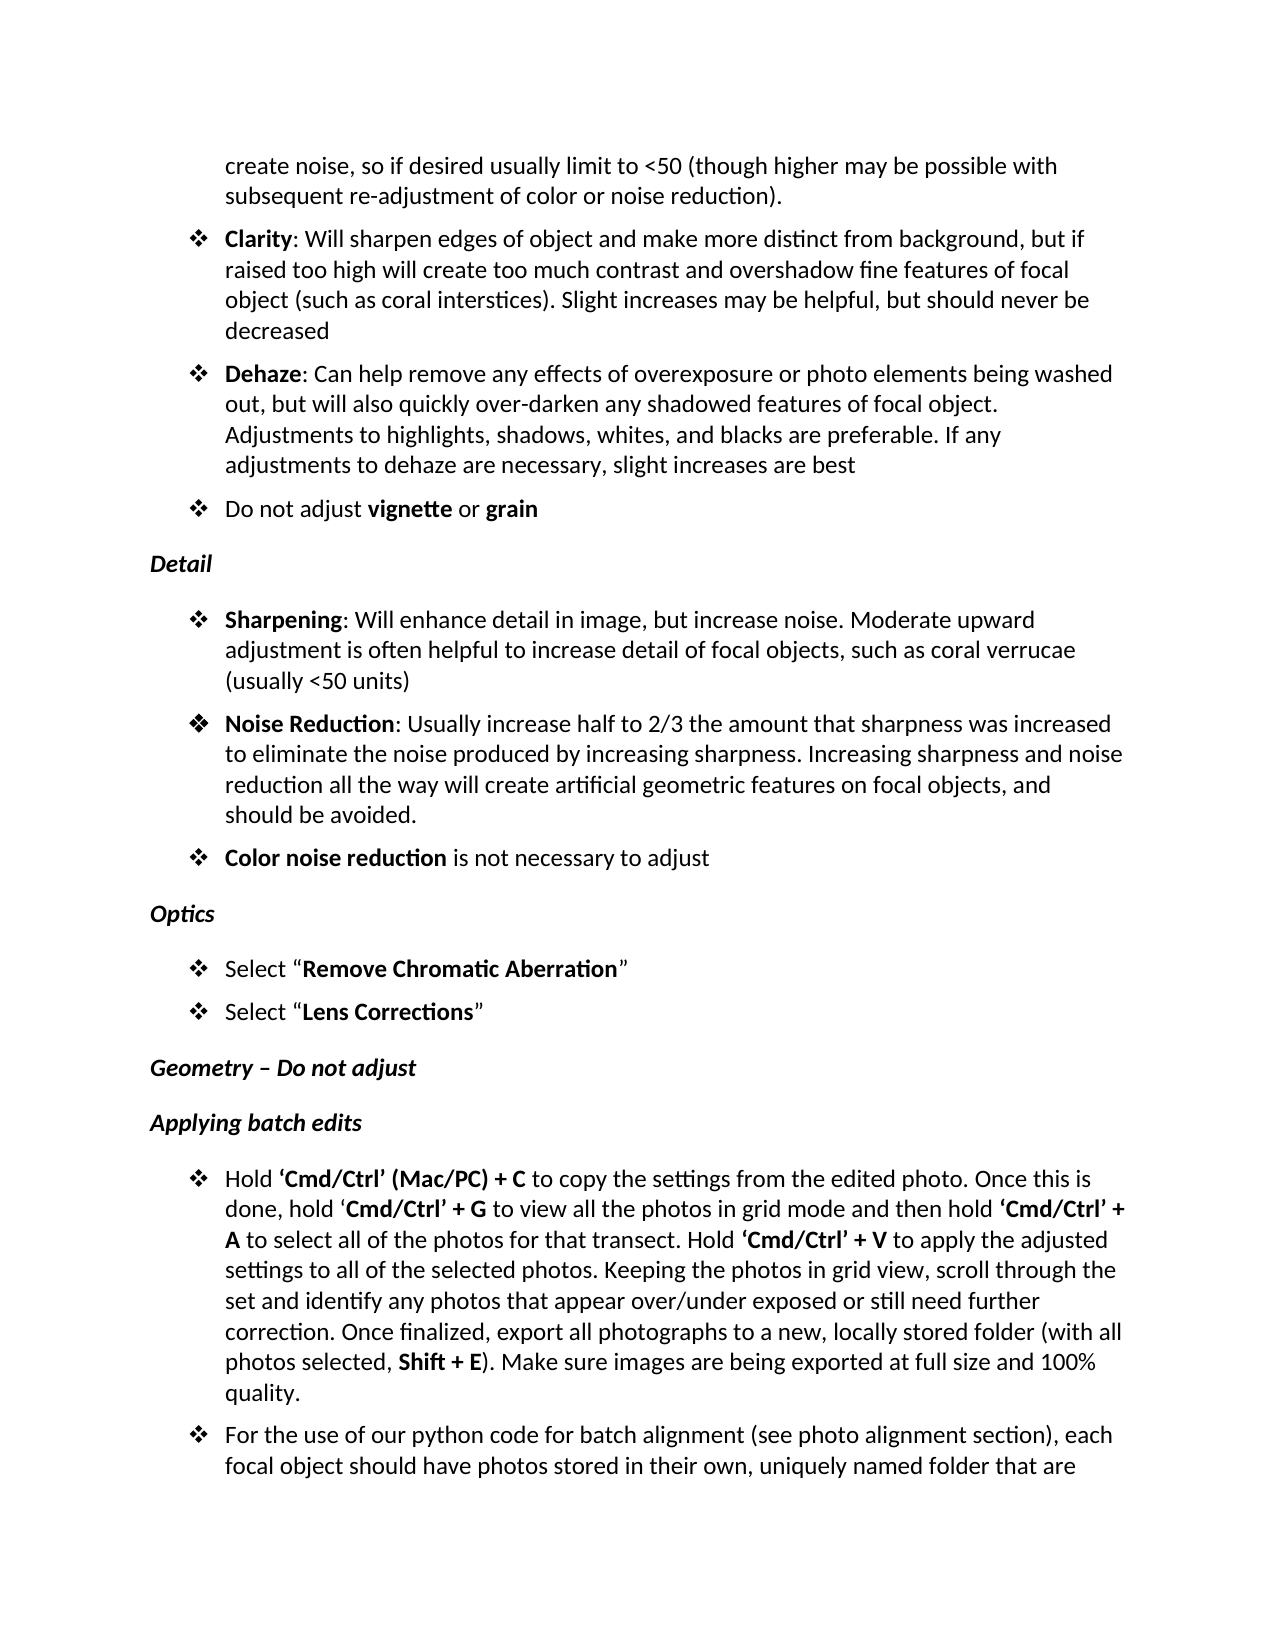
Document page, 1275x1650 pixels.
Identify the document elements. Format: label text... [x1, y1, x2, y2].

list Noise Reduction: Usually increase half to 2/3 the amount that sharpness was increased to eliminate the noise produced by increasing sharpness. Increasing sharpness and noise reduction all the way will create artificial geometric features on focal objects, and should be avoided. [187, 708, 1125, 830]
text Optics [150, 898, 1125, 928]
list Hold ‘Cmd/Ctrl’ (Mac/PC) + C to copy the settings from the edited photo. Once this is done, hold ‘Cmd/Ctrl’ + G to view all the photos in grid mode and then hold ‘Cmd/Ctrl’ + A to select all of the photos for that transect. Hold ‘Cmd/Ctrl’ + V to apply the adjusted settings to all of the selected photos. Keeping the photos in grid view, scroll through the set and identify any photos that appear over/under exposed or still need further correction. Once finalized, export all photographs to a new, locally stored folder (with all photos selected, Shift + E). Make sure images are being exported at full size and 100% quality. [187, 1163, 1125, 1407]
text Detail [150, 548, 1125, 579]
text Applying batch edits [150, 1107, 1125, 1138]
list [187, 150, 1125, 211]
list Select “Remove Chromatic Aberration” [187, 953, 1125, 984]
list Dehaze: Can help remove any effects of overexposure or photo elements being washed out, but will also quickly over-darken any shadowed features of focal object. Adjustments to highlights, shadows, whites, and blacks are preferable. If any adjustments to dehaze are necessary, slight increases are best [187, 358, 1125, 480]
list Sharpening: Will enhance detail in image, but increase noise. Moderate upward adjustment is often helpful to increase detail of focal objects, such as coral verrucae (usually <50 units) [187, 604, 1125, 695]
list Color noise reduction is not necessary to adjust [187, 842, 1125, 873]
text Geometry – Do not adjust [150, 1052, 1125, 1082]
list Select “Lens Corrections” [187, 996, 1125, 1027]
list Clarity: Will sharpen edges of object and make more distinct from background, but if raised too high will create too much contrast and overshadow fine features of focal object (such as coral interstices). Slight increases may be helpful, but should never be decreased [187, 223, 1125, 346]
list Do not adjust vignette or grain [187, 493, 1125, 523]
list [187, 1420, 1125, 1481]
